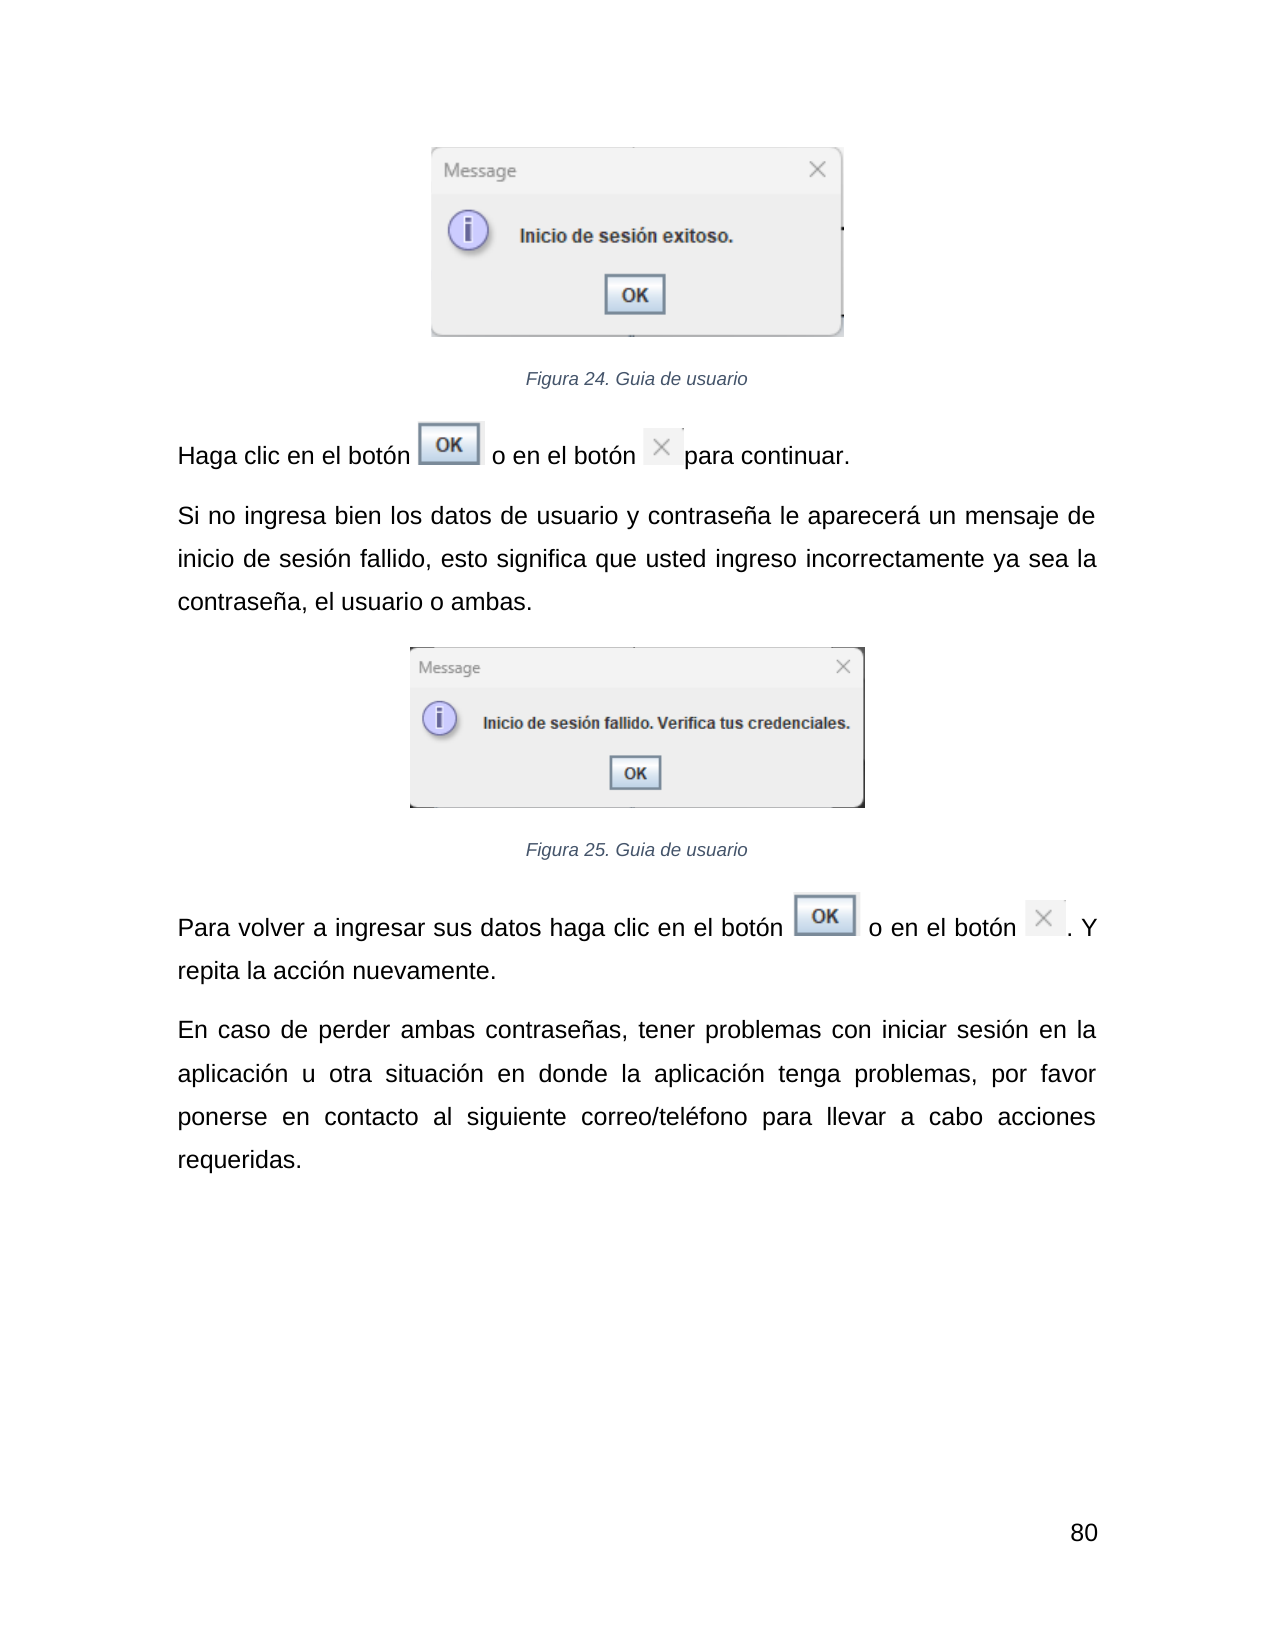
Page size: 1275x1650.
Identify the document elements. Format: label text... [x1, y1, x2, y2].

text Figura 25. Guia de usuario [177, 839, 1098, 861]
text En caso de perder ambas contraseñas, tener problemas con iniciar sesión en la aplicación u otra situación en donde la aplicación tenga problemas, por favor ponerse en contacto al siguiente correo/teléfono para llevar a cabo acciones requeridas. [177, 1015, 1098, 1173]
picture [417, 421, 485, 465]
picture [1025, 900, 1066, 936]
text Para volver a ingresar sus datos haga clic en el botón o en el botón . Y repita la acción nuevamente. [177, 892, 1098, 984]
picture [643, 428, 684, 465]
picture [793, 892, 861, 936]
text Haga clic en el botón o en el botón para continuar. [177, 421, 1098, 470]
text Si no ingresa bien los datos de usuario y contraseña le aparecerá un mensaje de inicio de sesión fallido, esto significa que usted ingreso incorrectamente ya sea la contraseña, el usuario o ambas. [177, 501, 1098, 616]
text Figura 24. Guia de usuario [177, 368, 1098, 389]
picture [431, 147, 844, 337]
picture [410, 647, 865, 808]
